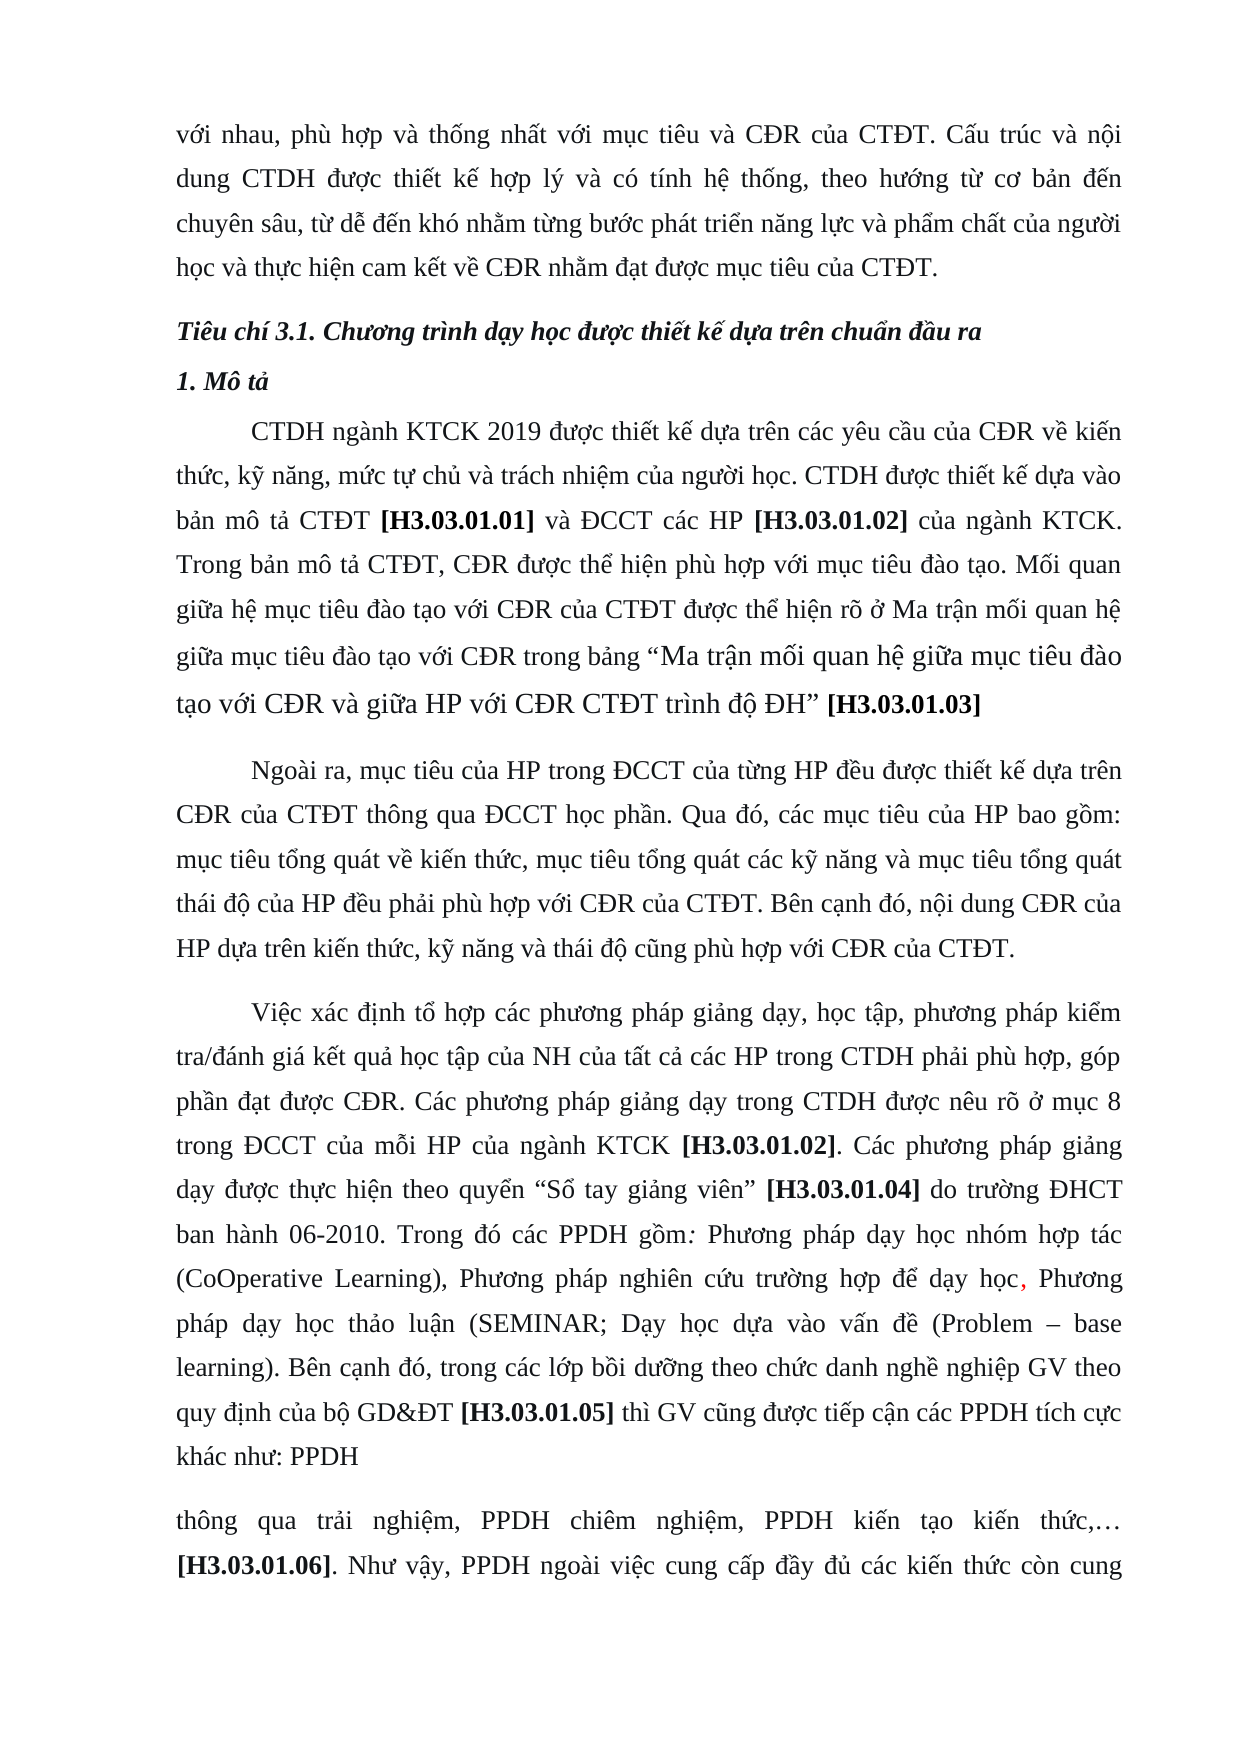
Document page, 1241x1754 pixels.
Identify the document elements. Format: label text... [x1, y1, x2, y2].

text 1. Mô tả [176, 365, 1123, 396]
text Việc xác định tổ hợp các phương pháp giảng dạy, học tập, phương pháp kiểm tra/đánh giá kết quả học tập của NH của tất cả các HP trong CTDH phải phù hợp, góp phần đạt được CĐR. Các phương pháp giảng dạy trong CTDH được nêu rõ ở mục 8 trong ĐCCT của mỗi HP của ngành KTCK [H3.03.01.02]. Các phương pháp giảng dạy được thực hiện theo quyển “Sổ tay giảng viên” [H3.03.01.04] do trường ĐHCT ban hành 06-2010. Trong đó các PPDH gồm: Phương pháp dạy học nhóm hợp tác (CoOperative Learning), Phương pháp nghiên cứu trường hợp để dạy học, Phương pháp dạy học thảo luận (SEMINAR; Dạy học dựa vào vấn đề (Problem – base learning). Bên cạnh đó, trong các lớp bồi dưỡng theo chức danh nghề nghiệp GV theo quy định của bộ GD&ĐT [H3.03.01.05] thì GV cũng được tiếp cận các PPDH tích cực khác như: PPDH [176, 996, 1123, 1472]
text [176, 1504, 1123, 1580]
text CTDH ngành KTCK 2019 được thiết kế dựa trên các yêu cầu của CĐR về kiến thức, kỹ năng, mức tự chủ và trách nhiệm của người học. CTDH được thiết kế dựa vào bản mô tả CTĐT [H3.03.01.01] và ĐCCT các HP [H3.03.01.02] của ngành KTCK. Trong bản mô tả CTĐT, CĐR được thể hiện phù hợp với mục tiêu đào tạo. Mối quan giữa hệ mục tiêu đào tạo với CĐR của CTĐT được thể hiện rõ ở Ma trận mối quan hệ giữa mục tiêu đào tạo với CĐR trong bảng “Ma trận mối quan hệ giữa mục tiêu đào tạo với CĐR và giữa HP với CĐR CTĐT trình độ ĐH” [H3.03.01.03] [176, 415, 1123, 720]
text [176, 118, 1123, 283]
text Ngoài ra, mục tiêu của HP trong ĐCCT của từng HP đều được thiết kế dựa trên CĐR của CTĐT thông qua ĐCCT học phần. Qua đó, các mục tiêu của HP bao gồm: mục tiêu tổng quát về kiến thức, mục tiêu tổng quát các kỹ năng và mục tiêu tổng quát thái độ của HP đều phải phù hợp với CĐR của CTĐT. Bên cạnh đó, nội dung CĐR của HP dựa trên kiến thức, kỹ năng và thái độ cũng phù hợp với CĐR của CTĐT. [176, 754, 1123, 963]
text Tiêu chí 3.1. Chương trình dạy học được thiết kế dựa trên chuẩn đầu ra [176, 315, 1123, 347]
